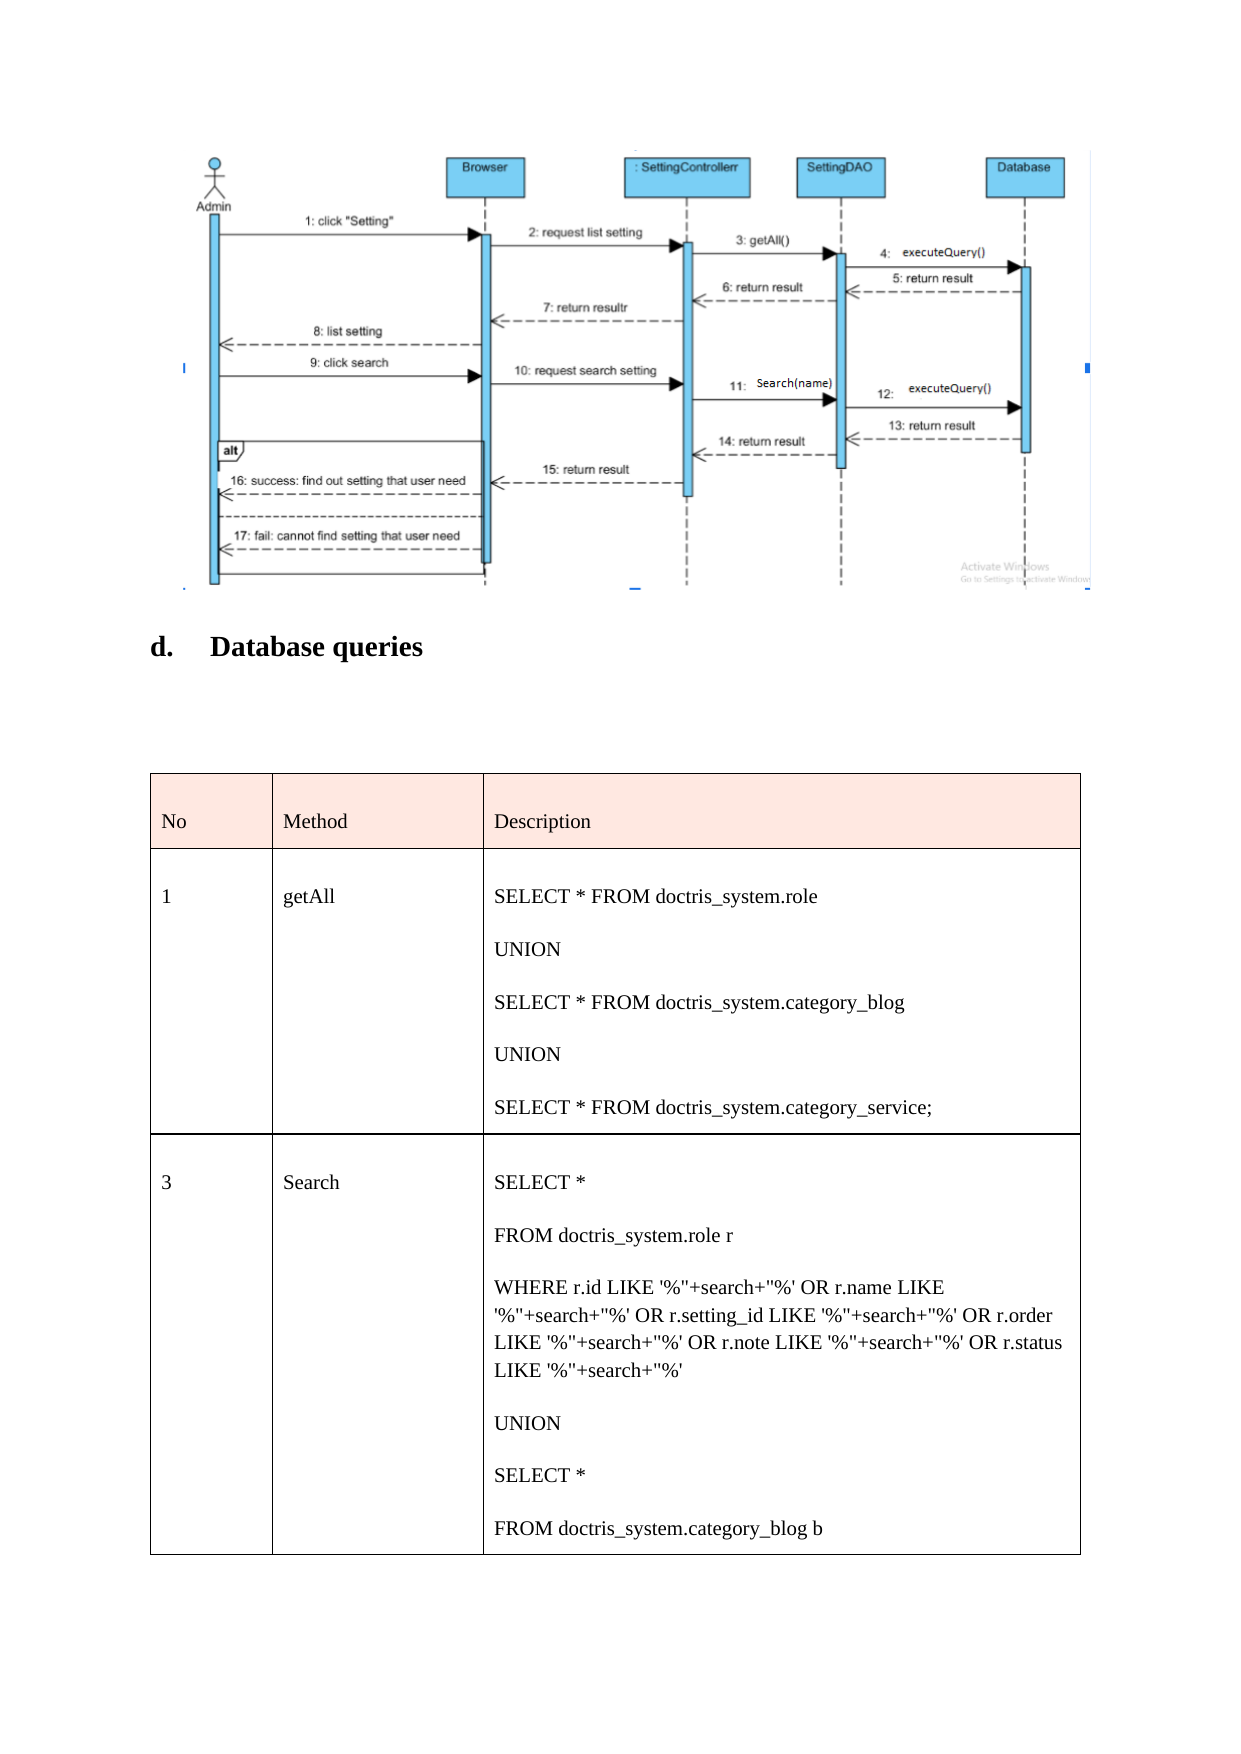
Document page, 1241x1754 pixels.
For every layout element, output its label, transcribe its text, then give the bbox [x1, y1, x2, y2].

picture [150, 150, 1091, 596]
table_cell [484, 1135, 1080, 1554]
table_header Method [273, 774, 483, 848]
table_cell Search [273, 1135, 483, 1554]
subtitle d. Database queries [150, 629, 1090, 662]
table_header No [151, 774, 272, 848]
table_cell SELECT * FROM doctris_system.role UNION SELECT * FROM doctris_system.category_blog UNION SELECT * FROM doctris_system.category_service; [484, 849, 1080, 1133]
table_cell 1 [151, 849, 272, 1133]
table_header Description [484, 774, 1080, 848]
table_cell getAll [273, 849, 483, 1133]
table_cell 3 [151, 1135, 272, 1554]
